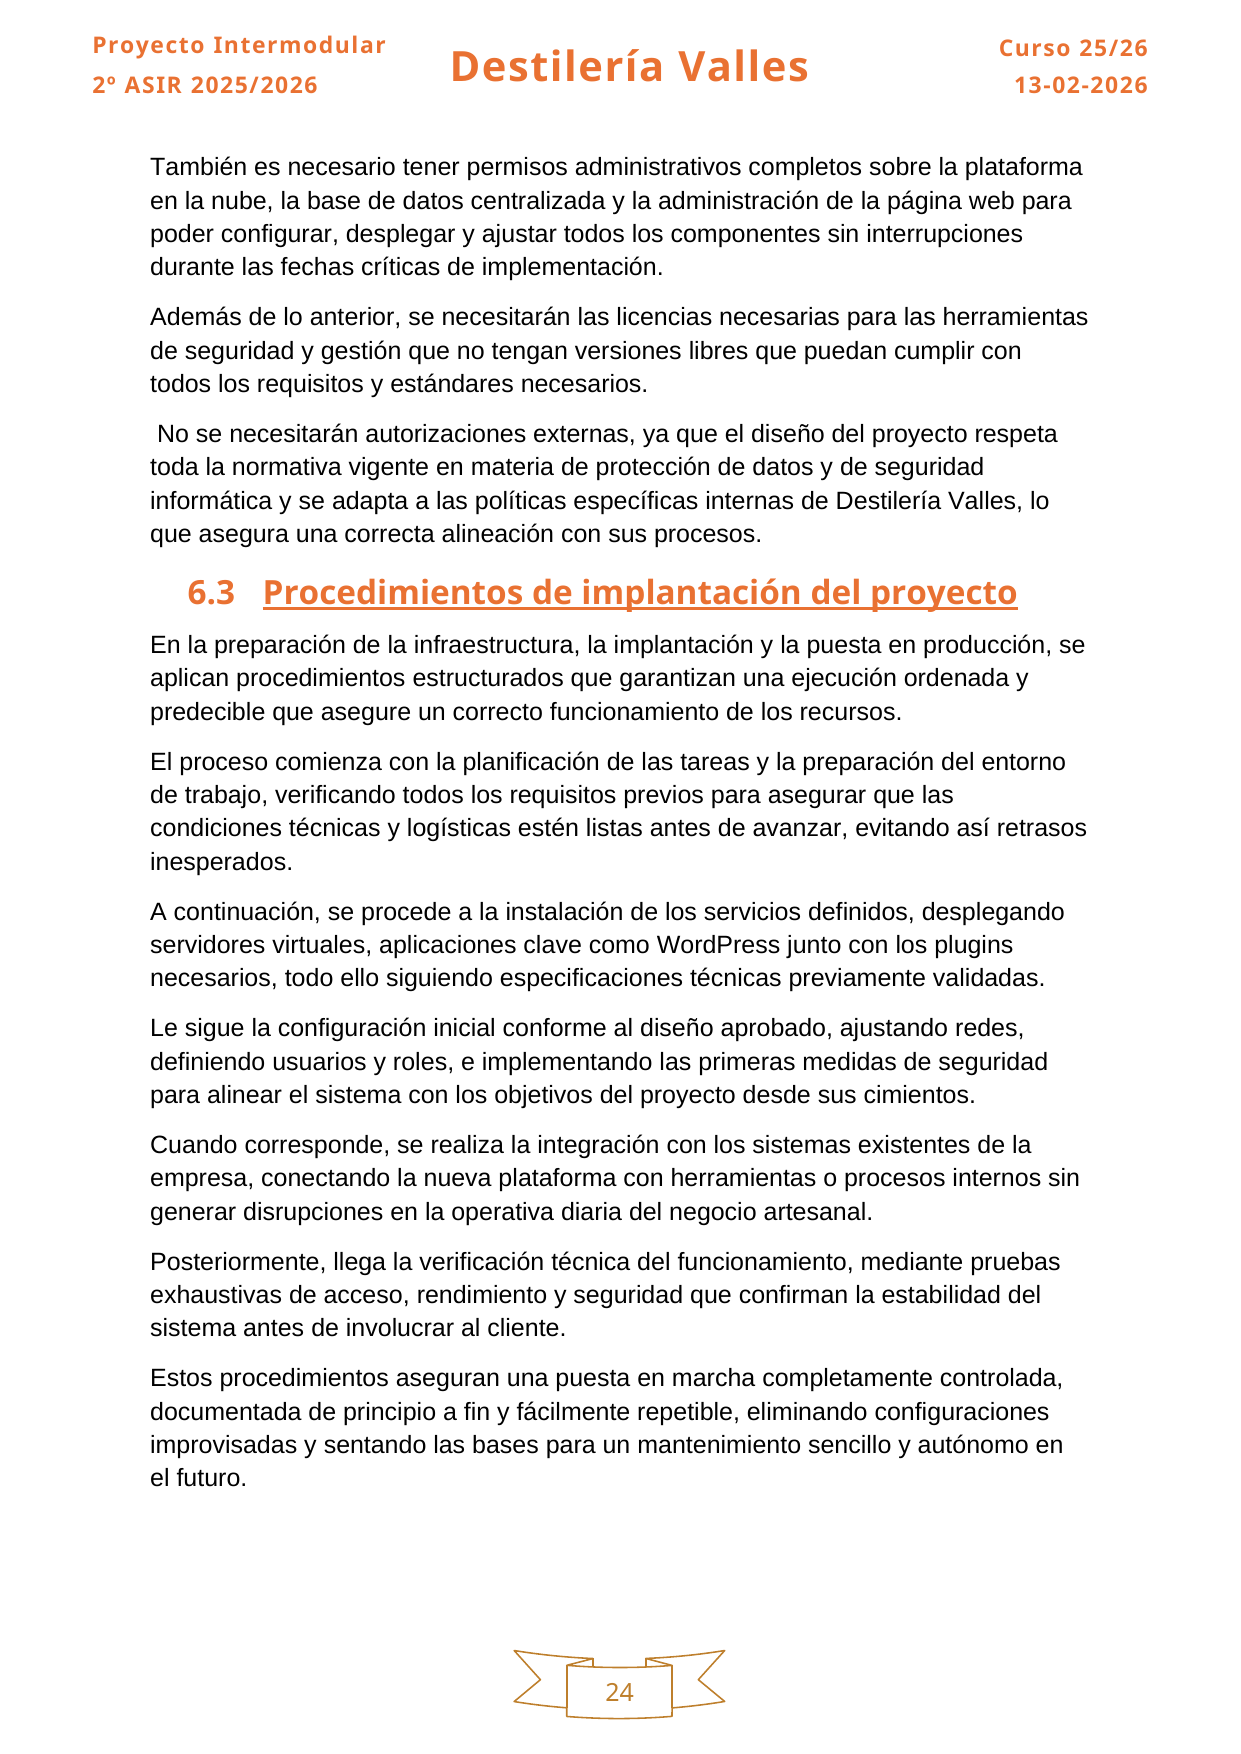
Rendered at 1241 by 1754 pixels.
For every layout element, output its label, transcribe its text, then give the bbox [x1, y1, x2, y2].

text A continuación, se procede a la instalación de los servicios definidos, desplegando servidores virtuales, aplicaciones clave como WordPress junto con los plugins necesarios, todo ello siguiendo especificaciones técnicas previamente validadas.​ [150, 897, 1090, 992]
text Posteriormente, llega la verificación técnica del funcionamiento, mediante pruebas exhaustivas de acceso, rendimiento y seguridad que confirman la estabilidad del sistema antes de involucrar al cliente.​ [150, 1247, 1090, 1342]
text No se necesitarán autorizaciones externas, ya que el diseño del proyecto respeta toda la normativa vigente en materia de protección de datos y de seguridad informática y se adapta a las políticas específicas internas de Destilería Valles, lo que asegura una correcta alineación con sus procesos. [150, 419, 1090, 548]
subtitle Procedimientos de implantación del proyecto [187, 569, 1090, 614]
text El proceso comienza con la planificación de las tareas y la preparación del entorno de trabajo, verificando todos los requisitos previos para asegurar que las condiciones técnicas y logísticas estén listas antes de avanzar, evitando así retrasos inesperados.​ [150, 747, 1090, 875]
text También es necesario tener permisos administrativos completos sobre la plataforma en la nube, la base de datos centralizada y la administración de la página web para poder configurar, desplegar y ajustar todos los componentes sin interrupciones durante las fechas críticas de implementación. [150, 152, 1090, 281]
text Además de lo anterior, se necesitarán las licencias necesarias para las herramientas de seguridad y gestión que no tengan versiones libres que puedan cumplir con todos los requisitos y estándares necesarios. [150, 302, 1090, 398]
text Cuando corresponde, se realiza la integración con los sistemas existentes de la empresa, conectando la nueva plataforma con herramientas o procesos internos sin generar disrupciones en la operativa diaria del negocio artesanal.​ [150, 1130, 1090, 1225]
text En la preparación de la infraestructura, la implantación y la puesta en producción, se aplican procedimientos estructurados que garantizan una ejecución ordenada y predecible que asegure un correcto funcionamiento de los recursos. [150, 630, 1090, 725]
text Estos procedimientos aseguran una puesta en marcha completamente controlada, documentada de principio a fin y fácilmente repetible, eliminando configuraciones improvisadas y sentando las bases para un mantenimiento sencillo y autónomo en el futuro. [150, 1363, 1090, 1492]
text Le sigue la configuración inicial conforme al diseño aprobado, ajustando redes, definiendo usuarios y roles, e implementando las primeras medidas de seguridad para alinear el sistema con los objetivos del proyecto desde sus cimientos.​ [150, 1013, 1090, 1109]
